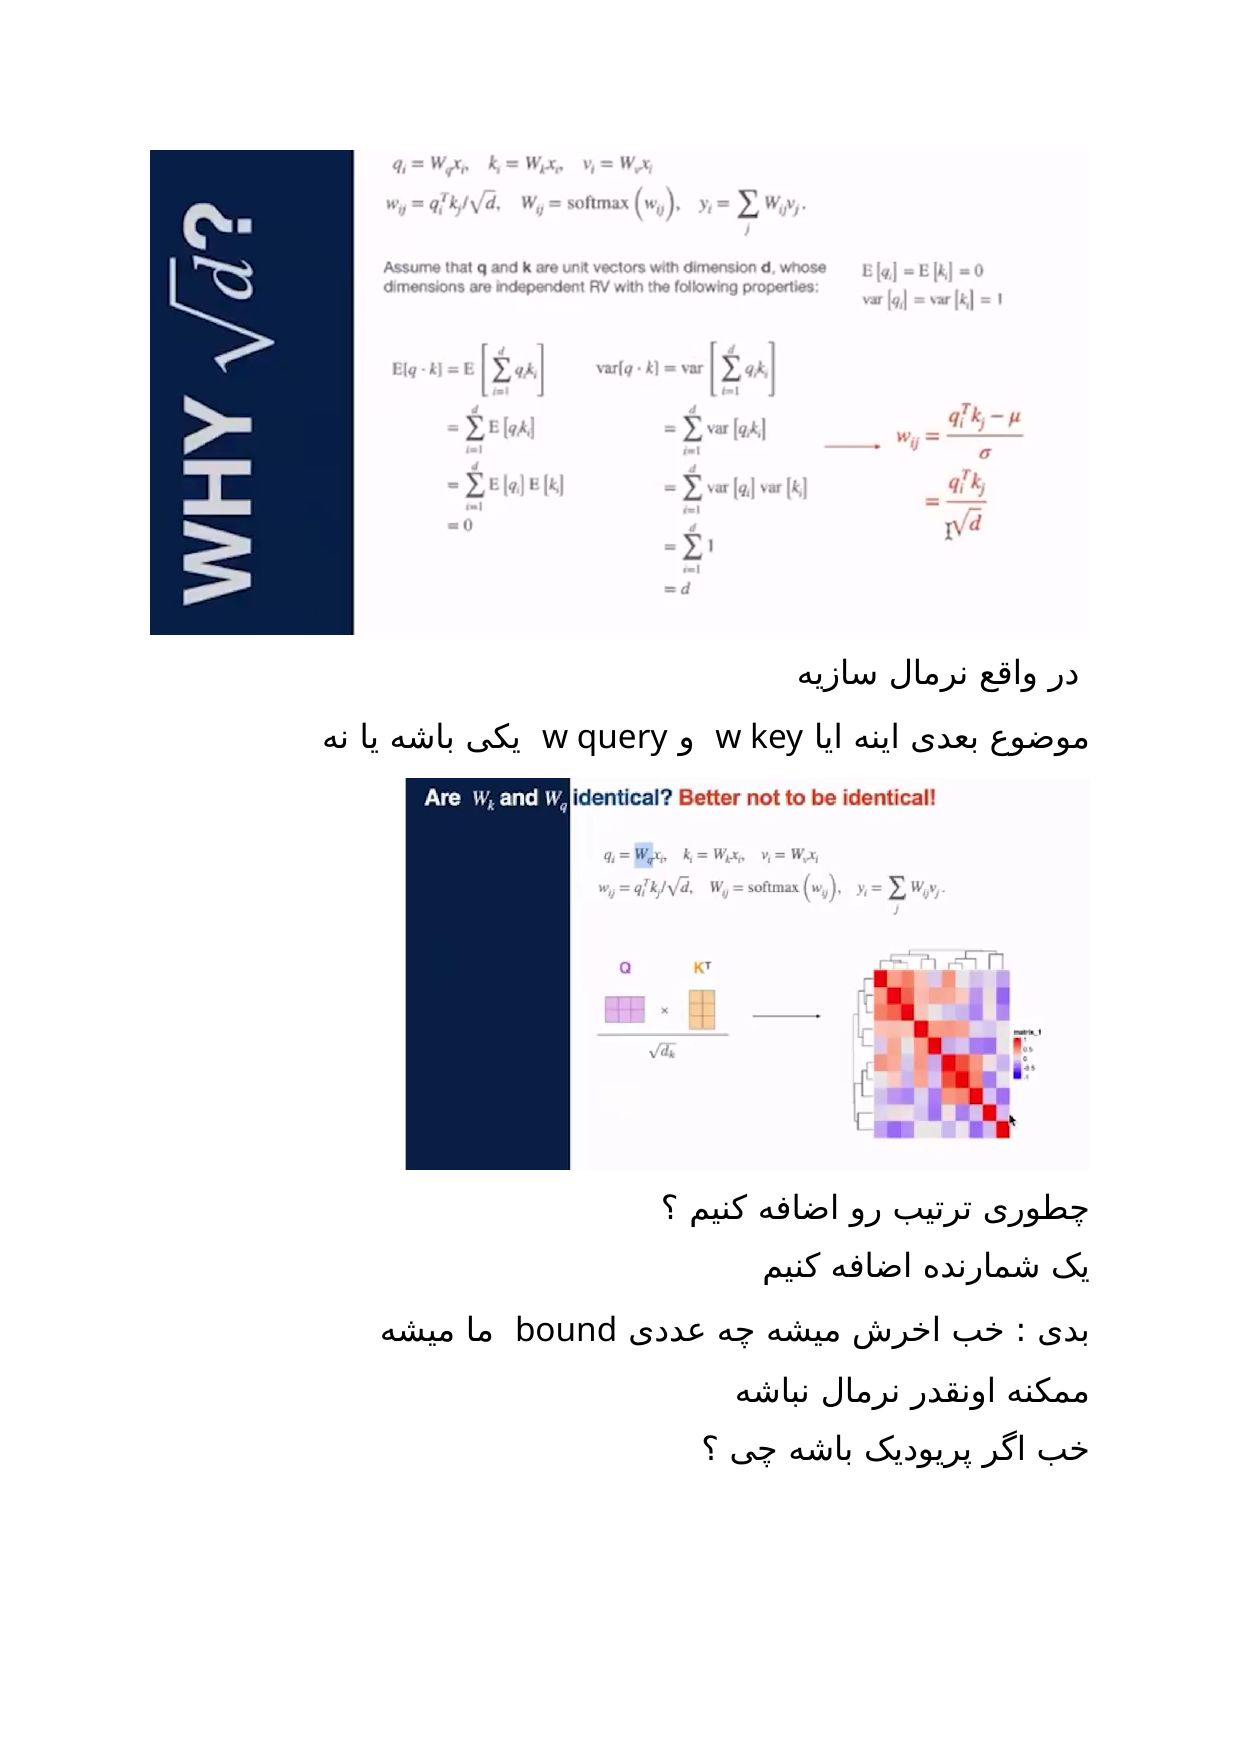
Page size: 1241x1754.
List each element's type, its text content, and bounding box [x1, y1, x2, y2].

text چطوری ترتیب رو اضافه کنیم ؟ [150, 1188, 1090, 1227]
text در واقع نرمال سازیه [150, 654, 1090, 693]
text بدی : خب اخرش میشه چه عددی bound ما میشه [150, 1305, 1090, 1351]
text خب اگر پریودیک باشه چی ؟ [150, 1429, 1090, 1468]
text یک شمارنده اضافه کنیم [150, 1247, 1090, 1286]
picture [150, 150, 1090, 635]
picture [405, 778, 1090, 1170]
text موضوع بعدی اینه ایا w key و w query یکی باشه یا نه [150, 712, 1090, 758]
text ممکنه اونقدر نرمال نباشه [150, 1371, 1090, 1410]
